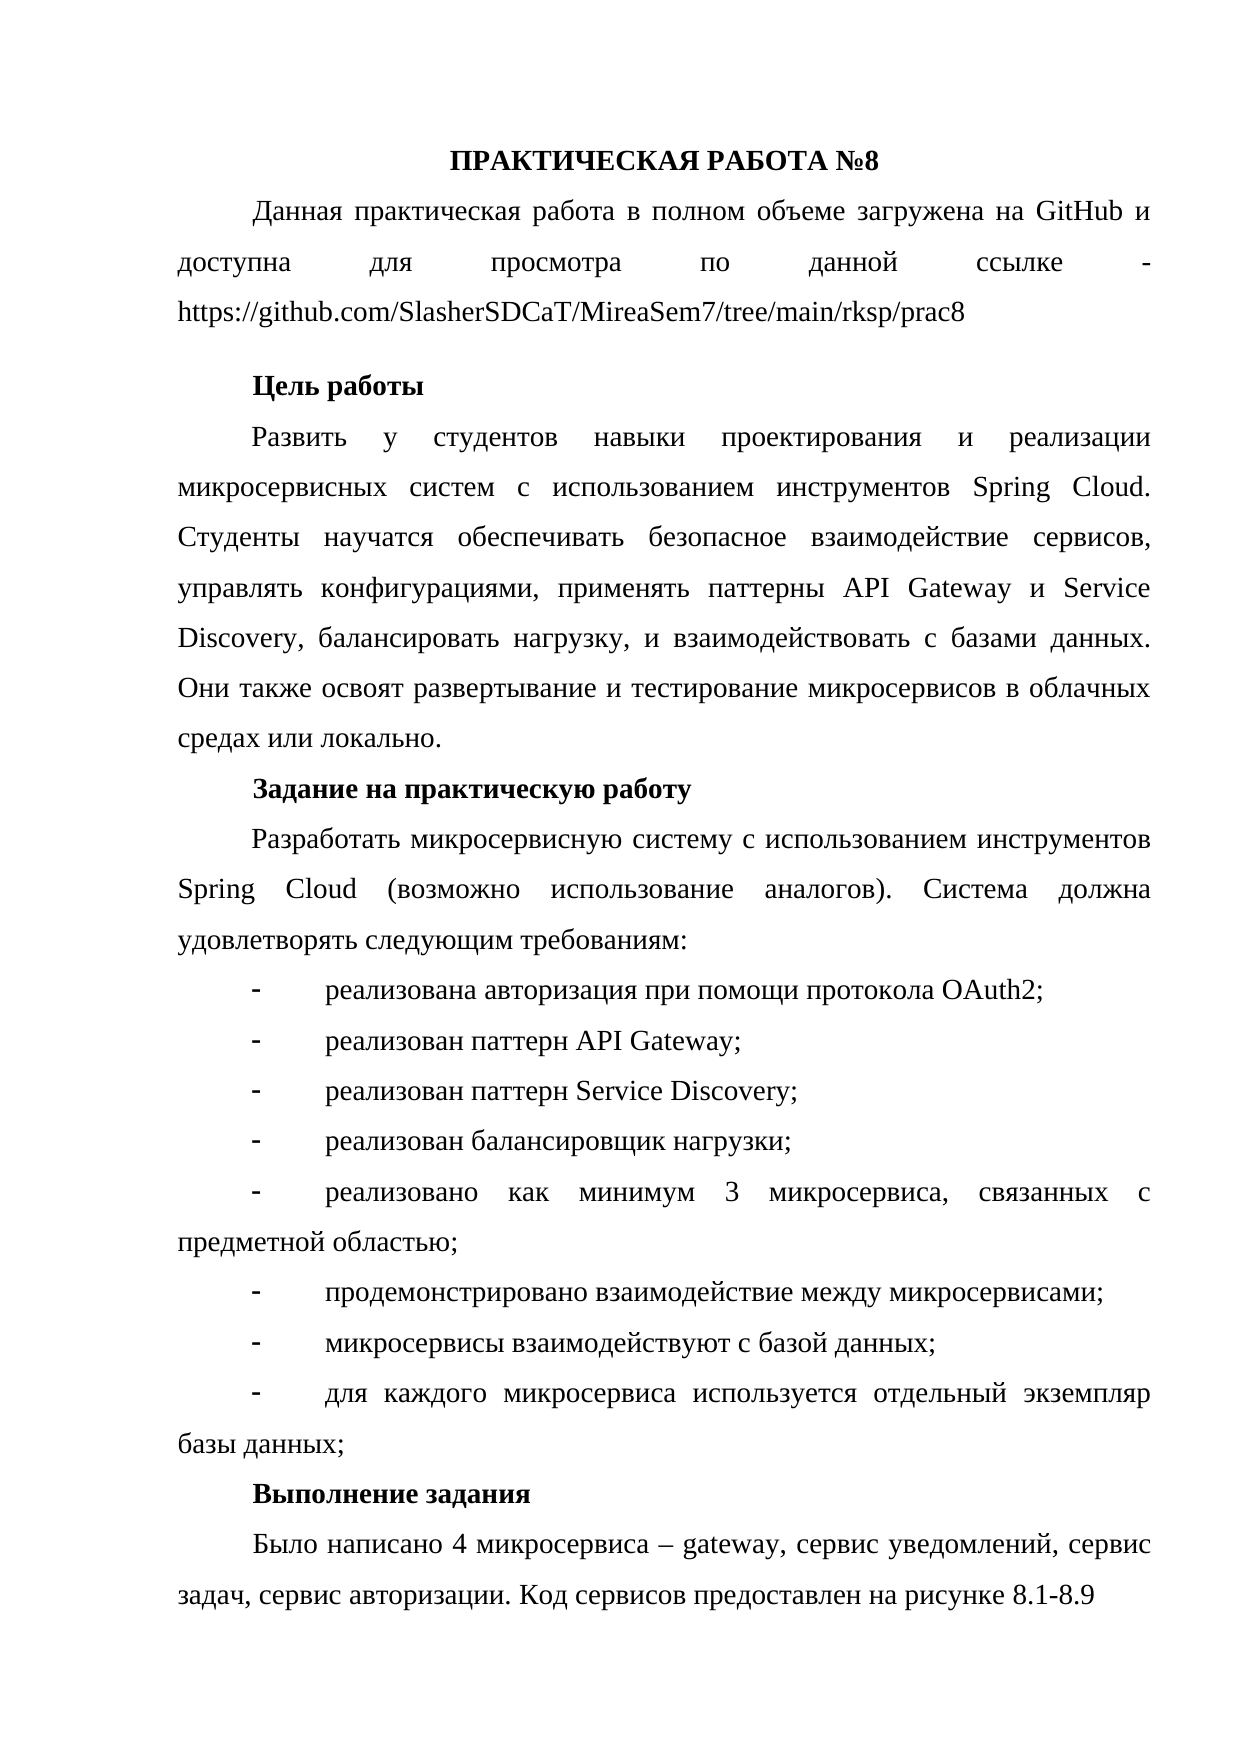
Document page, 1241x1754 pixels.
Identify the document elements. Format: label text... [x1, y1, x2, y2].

list реализовано как минимум 3 микросервиса, связанных с предметной областью; [177, 1174, 1152, 1258]
list реализован паттерн API Gateway; [177, 1023, 1152, 1056]
list продемонстрировано взаимодействие между микросервисами; [177, 1274, 1152, 1308]
list Задание на практическую работу [252, 771, 1152, 804]
subtitle ПРАКТИЧЕСКАЯ РАБОТА №8 [177, 143, 1152, 177]
list Разработать микросервисную систему с использованием инструментов Spring Cloud (возможно использование аналогов). Система должна удовлетворять следующим требованиям: [177, 821, 1152, 955]
list реализован паттерн Service Discovery; [177, 1073, 1152, 1107]
text Развить у студентов навыки проектирования и реализации микросервисных систем с использованием инструментов Spring Cloud. Студенты научатся обеспечивать безопасное взаимодействие сервисов, управлять конфигурациями, применять паттерны API Gateway и Service Discovery, балансировать нагрузку, и взаимодействовать с базами данных. Они также освоят развертывание и тестирование микросервисов в облачных средах или локально. [177, 419, 1152, 754]
list Цель работы [252, 368, 1152, 402]
list Выполнение задания [252, 1476, 1152, 1510]
list микросервисы взаимодействуют с базой данных; [177, 1325, 1152, 1359]
list Было написано 4 микросервиса – gateway, сервис уведомлений, сервис задач, сервис авторизации. Код сервисов предоставлен на рисунке 8.1-8.9 [177, 1526, 1152, 1610]
list Данная практическая работа в полном объеме загружена на GitHub и доступна для просмотра по данной ссылке - https://github.com/SlasherSDCaT/MireaSem7/tree/main/rksp/prac8 [177, 193, 1152, 328]
list реализован балансировщик нагрузки; [177, 1123, 1152, 1157]
list реализована авторизация при помощи протокола OAuth2; [177, 972, 1152, 1006]
list для каждого микросервиса используется отдельный экземпляр базы данных; [177, 1375, 1152, 1459]
